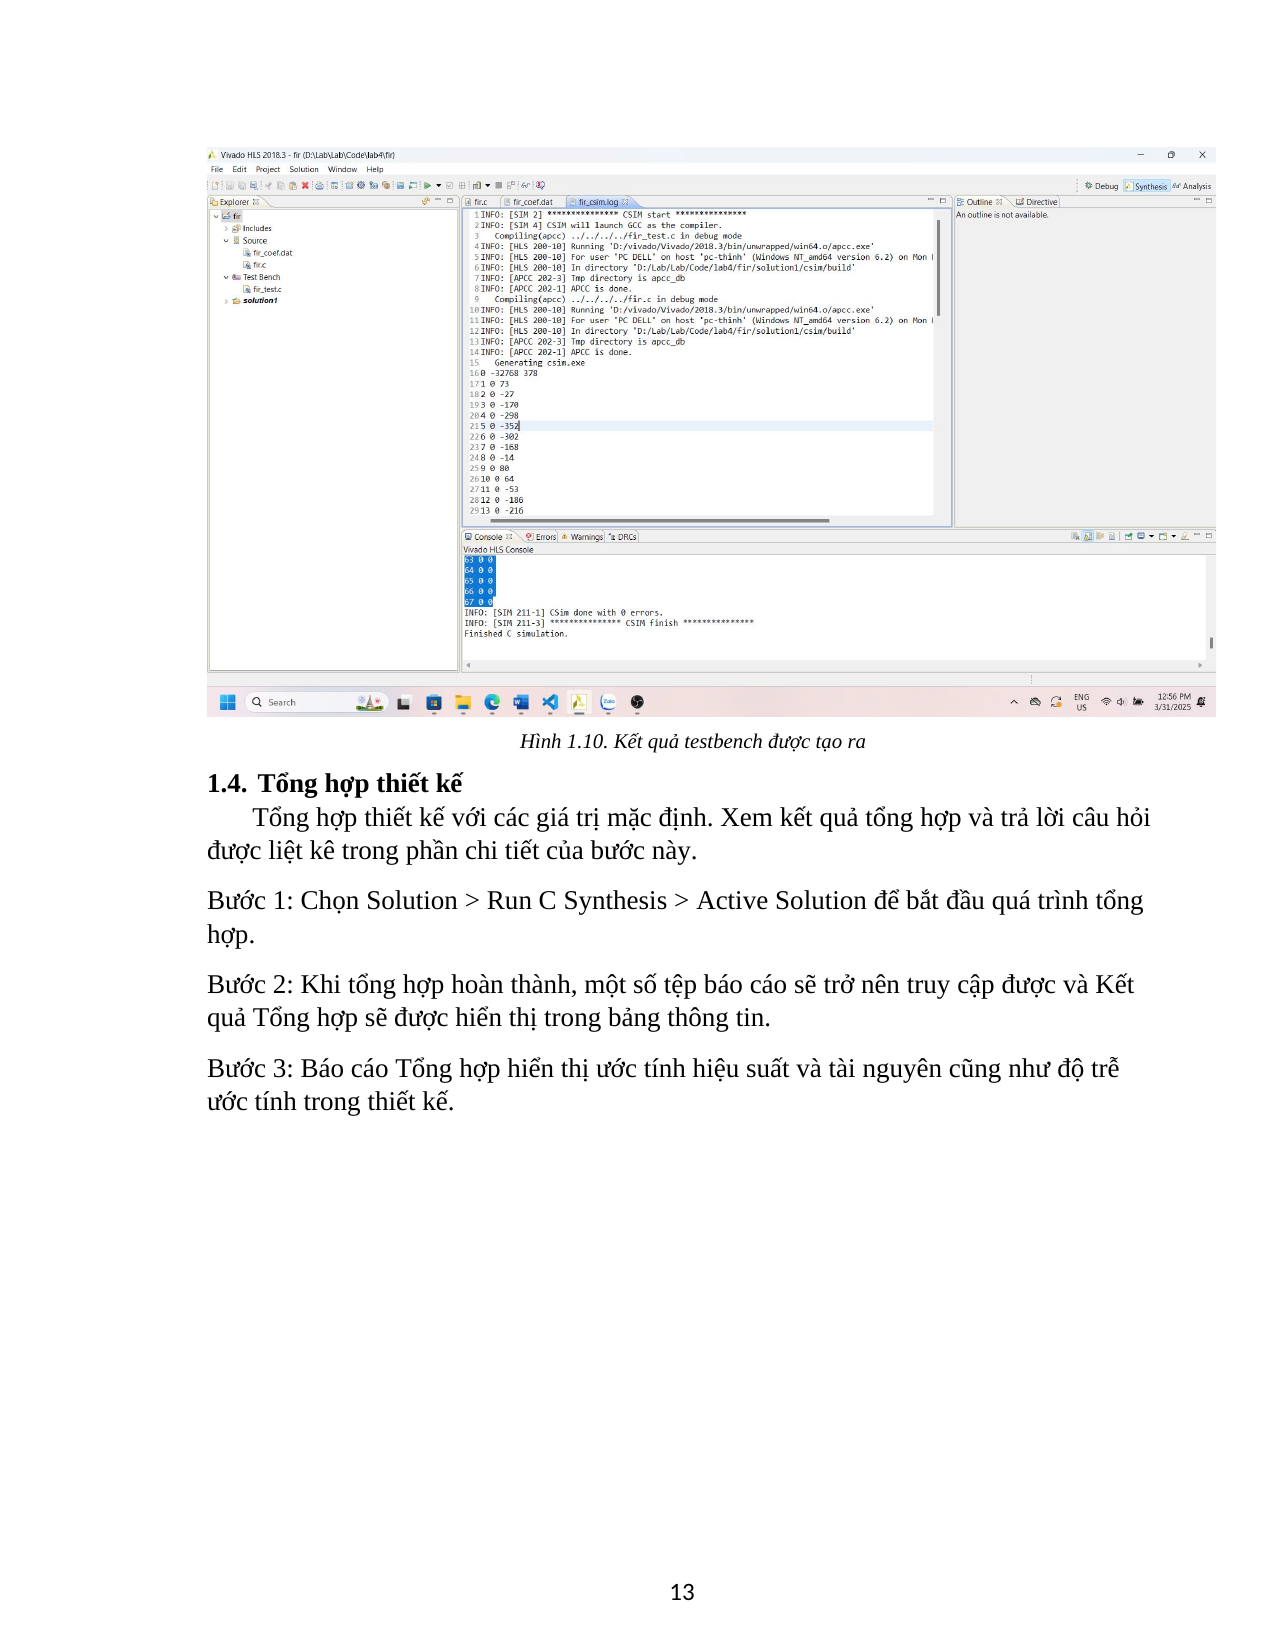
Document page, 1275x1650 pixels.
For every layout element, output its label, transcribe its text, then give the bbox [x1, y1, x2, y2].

picture [206, 147, 1217, 717]
list Tổng hợp thiết kế [207, 767, 1186, 799]
text Tổng hợp thiết kế với các giá trị mặc định. Xem kết quả tổng hợp và trả lời câu hỏi được liệt kê trong phần chi tiết của bước này. [207, 801, 1164, 865]
text Hình 1.10. Kết quả testbench được tạo ra [207, 729, 1102, 753]
text Bước 2: Khi tổng hợp hoàn thành, một số tệp báo cáo sẽ trở nên truy cập được và Kết quả Tổng hợp sẽ được hiển thị trong bảng thông tin. [207, 968, 1156, 1033]
text Bước 3: Báo cáo Tổng hợp hiển thị ước tính hiệu suất và tài nguyên cũng như độ trễ ước tính trong thiết kế. [207, 1052, 1164, 1116]
text Bước 1: Chọn Solution > Run C Synthesis > Active Solution để bắt đầu quá trình tổng hợp. [207, 884, 1186, 949]
